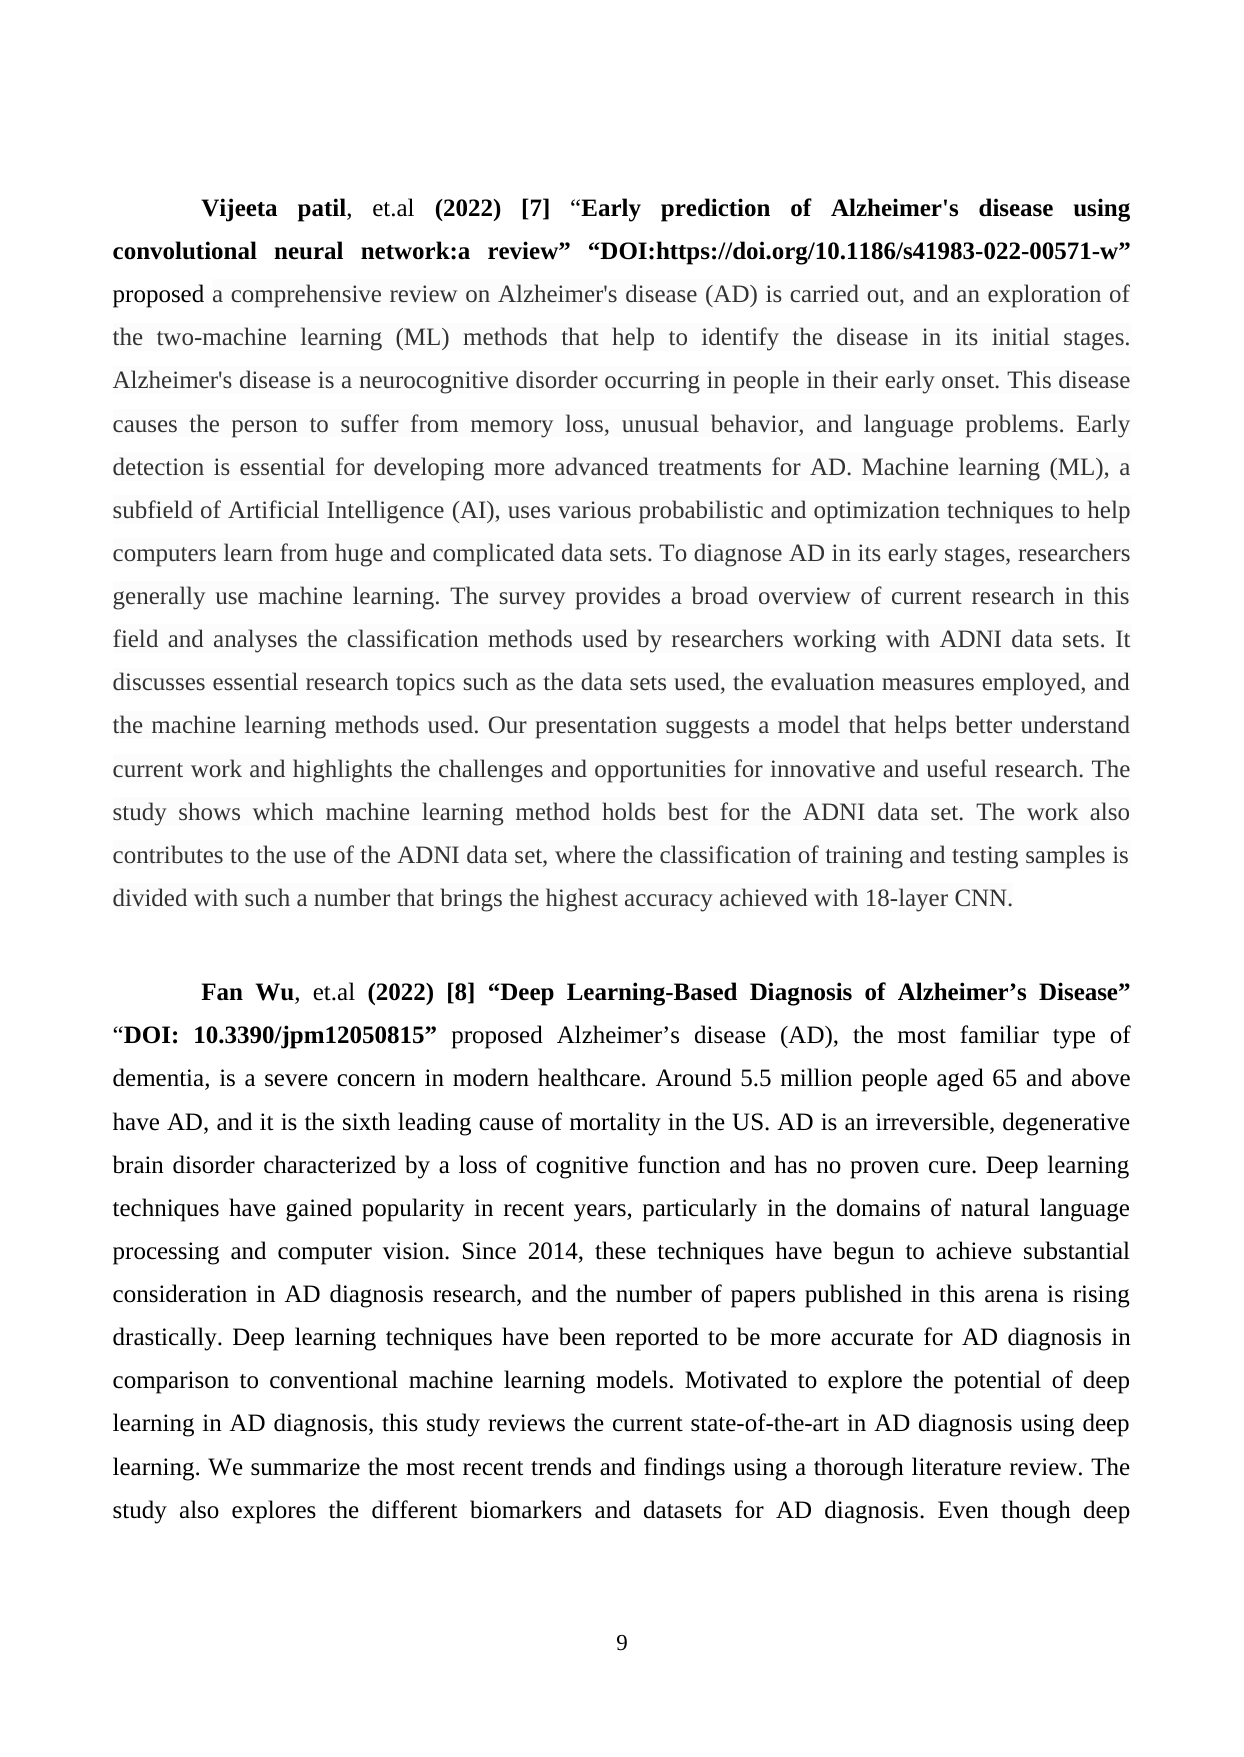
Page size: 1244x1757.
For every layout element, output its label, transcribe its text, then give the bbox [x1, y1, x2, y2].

text Vijeeta patil, et.al (2022) [7] “Early prediction of Alzheimer's disease using convolutional neural network:a review” “DOI:https://doi.org/10.1186/s41983-022-00571-w” proposed a comprehensive review on Alzheimer's disease (AD) is carried out, and an exploration of the two-machine learning (ML) methods that help to identify the disease in its initial stages. Alzheimer's disease is a neurocognitive disorder occurring in people in their early onset. This disease causes the person to suffer from memory loss, unusual behavior, and language problems. Early detection is essential for developing more advanced treatments for AD. Machine learning (ML), a subfield of Artificial Intelligence (AI), uses various probabilistic and optimization techniques to help computers learn from huge and complicated data sets. To diagnose AD in its early stages, researchers generally use machine learning. The survey provides a broad overview of current research in this field and analyses the classification methods used by researchers working with ADNI data sets. It discusses essential research topics such as the data sets used, the evaluation measures employed, and the machine learning methods used. Our presentation suggests a model that helps better understand current work and highlights the challenges and opportunities for innovative and useful research. The study shows which machine learning method holds best for the ADNI data set. The work also contributes to the use of the ADNI data set, where the classification of training and testing samples is divided with such a number that brings the highest accuracy achieved with 18-layer CNN. [112, 193, 1131, 334]
text Vijeeta patil, et.al (2022) [7] “Early prediction of Alzheimer's disease using convolutional neural network:a review” “DOI:https://doi.org/10.1186/s41983-022-00571-w” proposed a comprehensive review on Alzheimer's disease (AD) is carried out, and an exploration of the two-machine learning (ML) methods that help to identify the disease in its initial stages. Alzheimer's disease is a neurocognitive disorder occurring in people in their early onset. This disease causes the person to suffer from memory loss, unusual behavior, and language problems. Early detection is essential for developing more advanced treatments for AD. Machine learning (ML), a subfield of Artificial Intelligence (AI), uses various probabilistic and optimization techniques to help computers learn from huge and complicated data sets. To diagnose AD in its early stages, researchers generally use machine learning. The survey provides a broad overview of current research in this field and analyses the classification methods used by researchers working with ADNI data sets. It discusses essential research topics such as the data sets used, the evaluation measures employed, and the machine learning methods used. Our presentation suggests a model that helps better understand current work and highlights the challenges and opportunities for innovative and useful research. The study shows which machine learning method holds best for the ADNI data set. The work also contributes to the use of the ADNI data set, where the classification of training and testing samples is divided with such a number that brings the highest accuracy achieved with 18-layer CNN. [112, 723, 1131, 912]
text Vijeeta patil, et.al (2022) [7] “Early prediction of Alzheimer's disease using convolutional neural network:a review” “DOI:https://doi.org/10.1186/s41983-022-00571-w” proposed a comprehensive review on Alzheimer's disease (AD) is carried out, and an exploration of the two-machine learning (ML) methods that help to identify the disease in its initial stages. Alzheimer's disease is a neurocognitive disorder occurring in people in their early onset. This disease causes the person to suffer from memory loss, unusual behavior, and language problems. Early detection is essential for developing more advanced treatments for AD. Machine learning (ML), a subfield of Artificial Intelligence (AI), uses various probabilistic and optimization techniques to help computers learn from huge and complicated data sets. To diagnose AD in its early stages, researchers generally use machine learning. The survey provides a broad overview of current research in this field and analyses the classification methods used by researchers working with ADNI data sets. It discusses essential research topics such as the data sets used, the evaluation measures employed, and the machine learning methods used. Our presentation suggests a model that helps better understand current work and highlights the challenges and opportunities for innovative and useful research. The study shows which machine learning method holds best for the ADNI data set. The work also contributes to the use of the ADNI data set, where the classification of training and testing samples is divided with such a number that brings the highest accuracy achieved with 18-layer CNN. [112, 388, 1131, 722]
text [112, 977, 1131, 1523]
